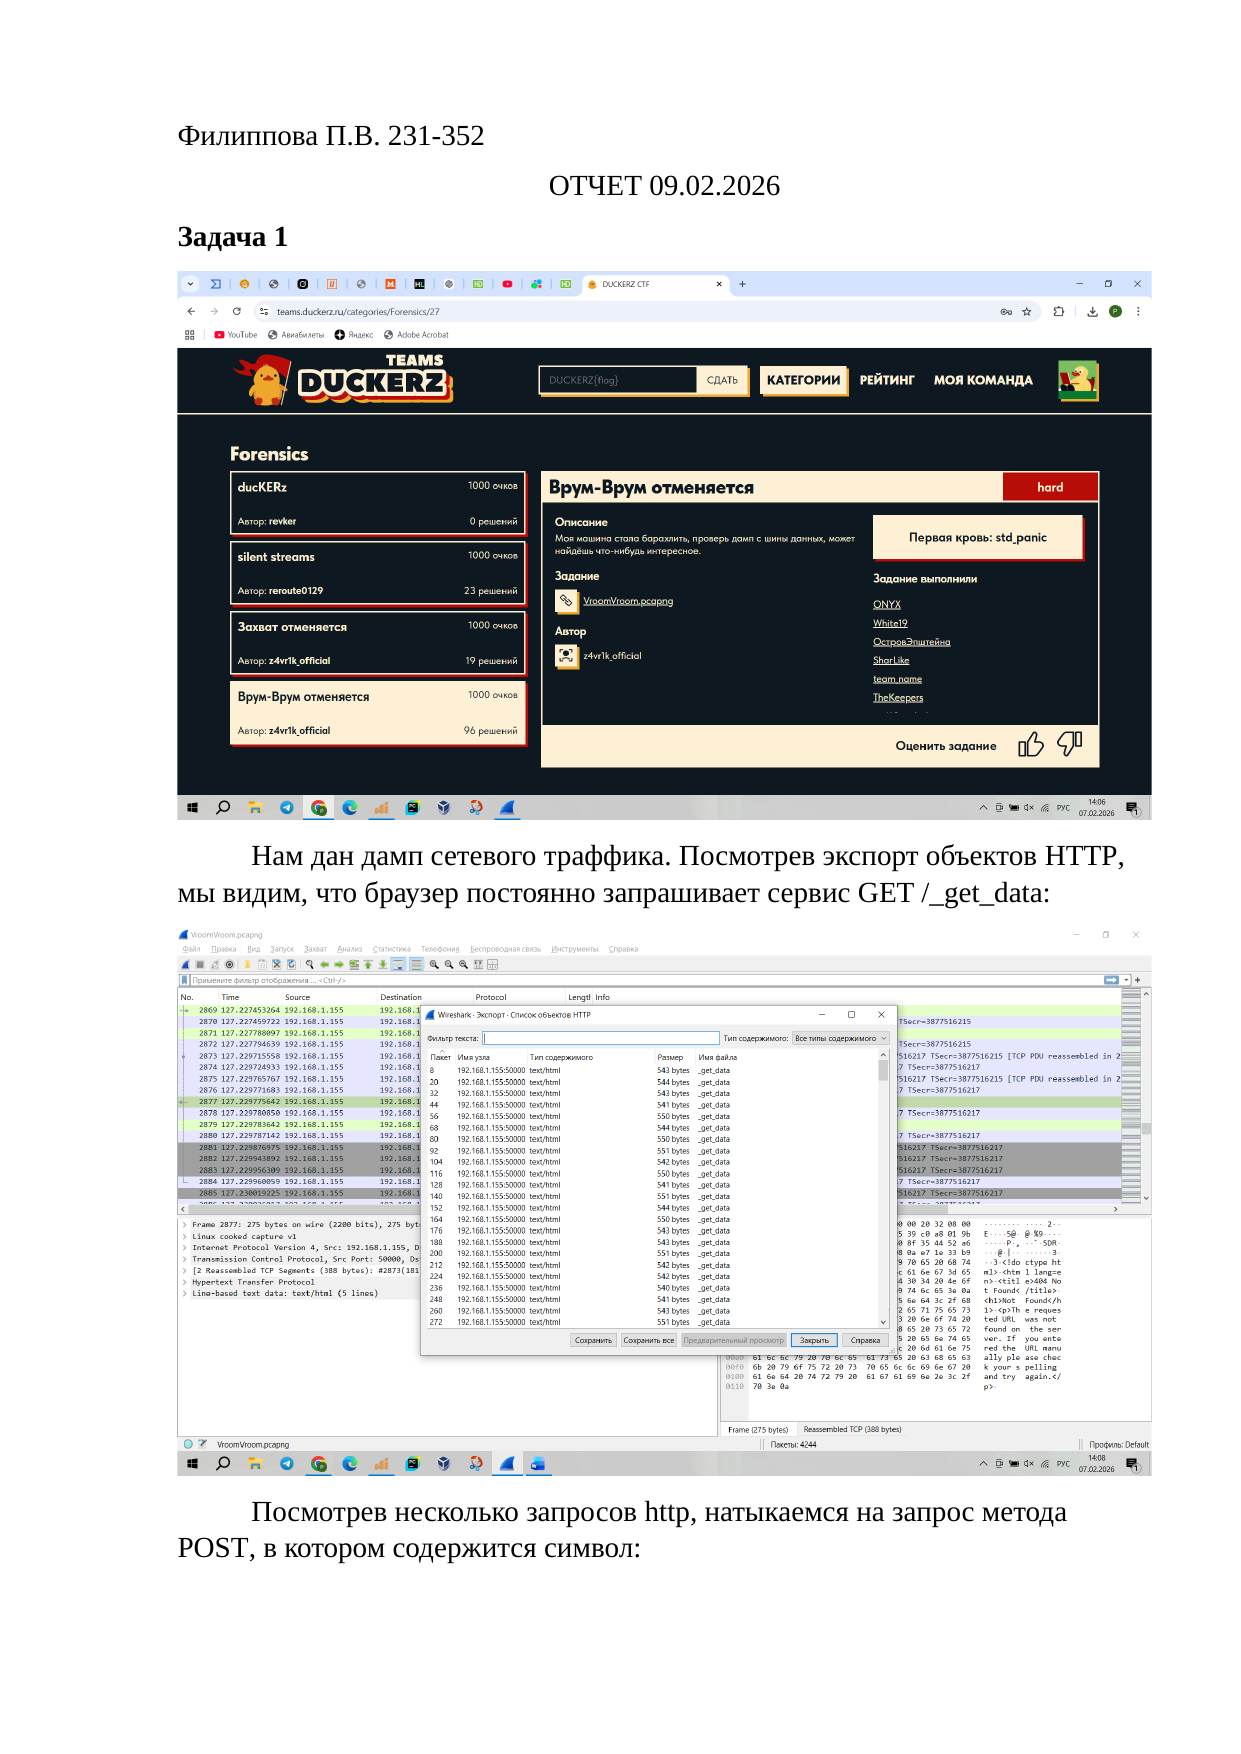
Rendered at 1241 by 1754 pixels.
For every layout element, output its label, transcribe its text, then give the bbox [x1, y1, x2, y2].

text Филиппова П.В. 231-352 [177, 118, 1152, 152]
text ОТЧЕТ 09.02.2026 [177, 168, 1152, 202]
text Задача 1 [177, 219, 1152, 252]
text Посмотрев несколько запросов http, натыкаемся на запрос метода POST, в котором содержится символ: [177, 1494, 1152, 1564]
text Нам дан дамп сетевого траффика. Посмотрев экспорт объектов HTTP, мы видим, что браузер постоянно запрашивает сервис GET /_get_data: [177, 838, 1152, 908]
picture [177, 271, 1152, 820]
picture [177, 927, 1152, 1476]
